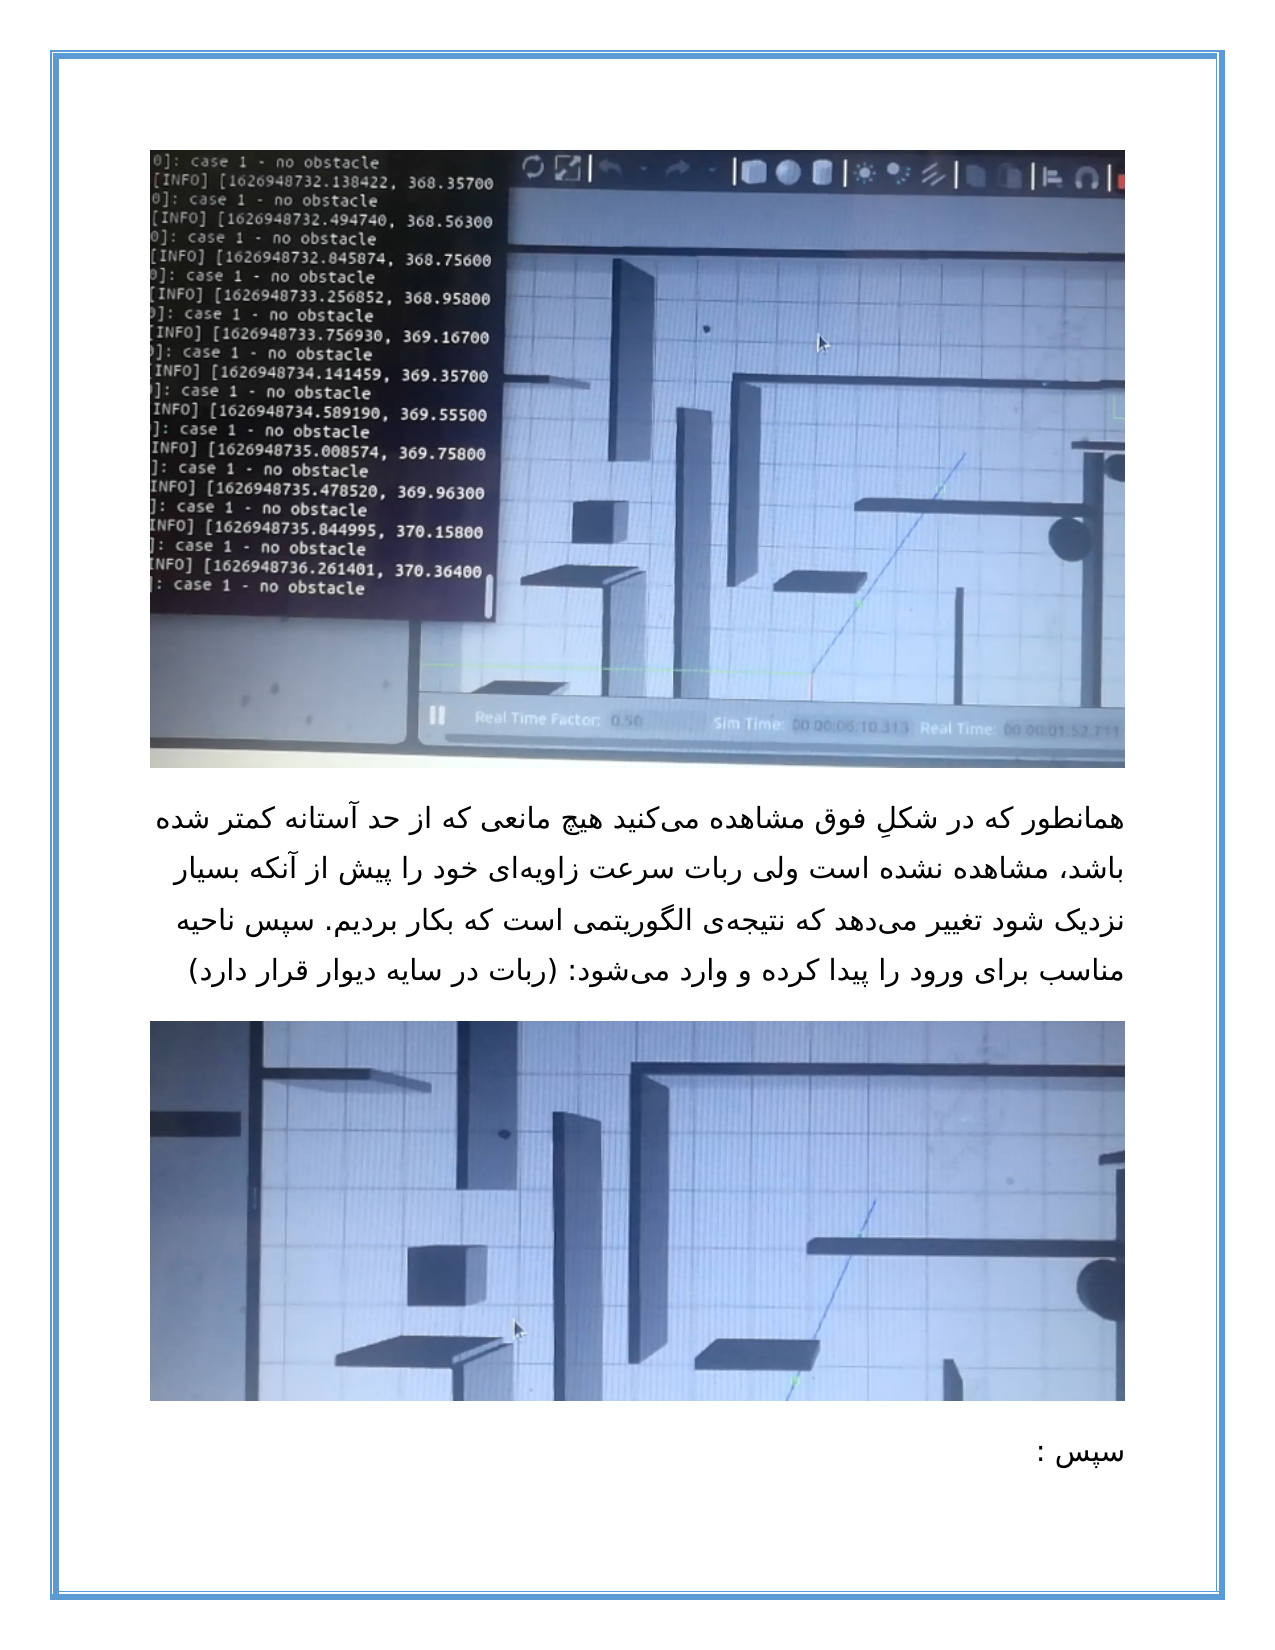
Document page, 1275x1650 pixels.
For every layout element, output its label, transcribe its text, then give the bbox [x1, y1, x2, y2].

text سپس : [150, 1434, 1125, 1468]
picture [150, 1021, 1125, 1401]
text همانطور که در شکلِ فوق مشاهده می‌کنید هیچ مانعی که از حد آستانه کمتر شده باشد، مشاهده نشده است ولی ربات سرعت زاویه‌ای خود را پیش از آنکه بسیار نزدیک شود تغییر می‌دهد که نتیجه‌ی الگوریتمی است که بکار بردیم. سپس ناحیه مناسب برای ورود را پیدا کرده و وارد می‌شود: (ربات در سایه دیوار قرار دارد) [150, 801, 1125, 988]
picture [150, 150, 1125, 768]
